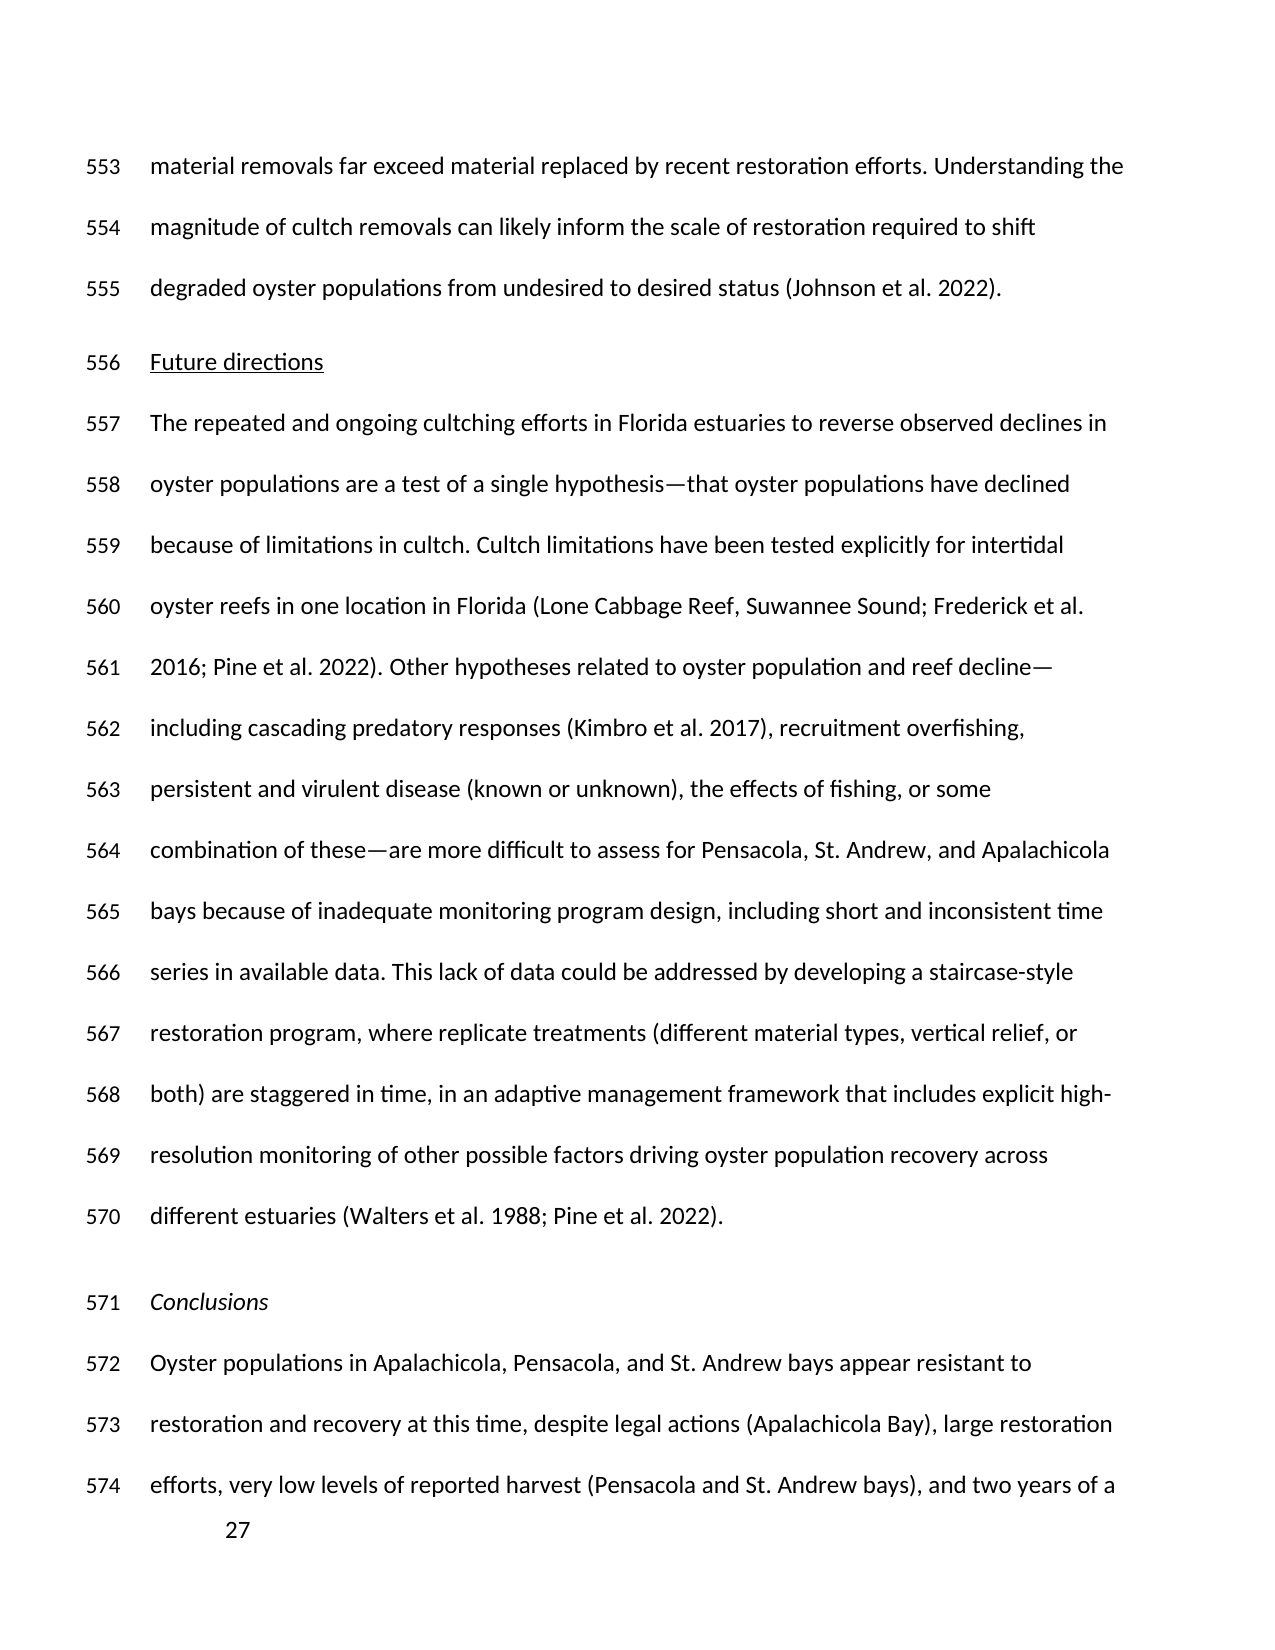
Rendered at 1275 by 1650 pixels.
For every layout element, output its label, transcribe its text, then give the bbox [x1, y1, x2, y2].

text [150, 150, 1125, 303]
text The repeated and ongoing cultching efforts in Florida estuaries to reverse observed declines in oyster populations are a test of a single hypothesis—that oyster populations have declined because of limitations in cultch. Cultch limitations have been tested explicitly for intertidal oyster reefs in one location in Florida (Lone Cabbage Reef, Suwannee Sound; Frederick et al. 2016; Pine et al. 2022). Other hypotheses related to oyster population and reef decline—including cascading predatory responses (Kimbro et al. 2017), recruitment overfishing, persistent and virulent disease (known or unknown), the effects of fishing, or some combination of these—are more difficult to assess for Pensacola, St. Andrew, and Apalachicola bays because of inadequate monitoring program design, including short and inconsistent time series in available data. This lack of data could be addressed by developing a staircase-style restoration program, where replicate treatments (different material types, vertical relief, or both) are staggered in time, in an adaptive management framework that includes explicit high-resolution monitoring of other possible factors driving oyster population recovery across different estuaries (Walters et al. 1988; Pine et al. 2022). [150, 407, 1125, 1231]
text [150, 1347, 1125, 1500]
subtitle Conclusions [150, 1286, 1125, 1317]
subtitle Future directions [150, 346, 1125, 376]
